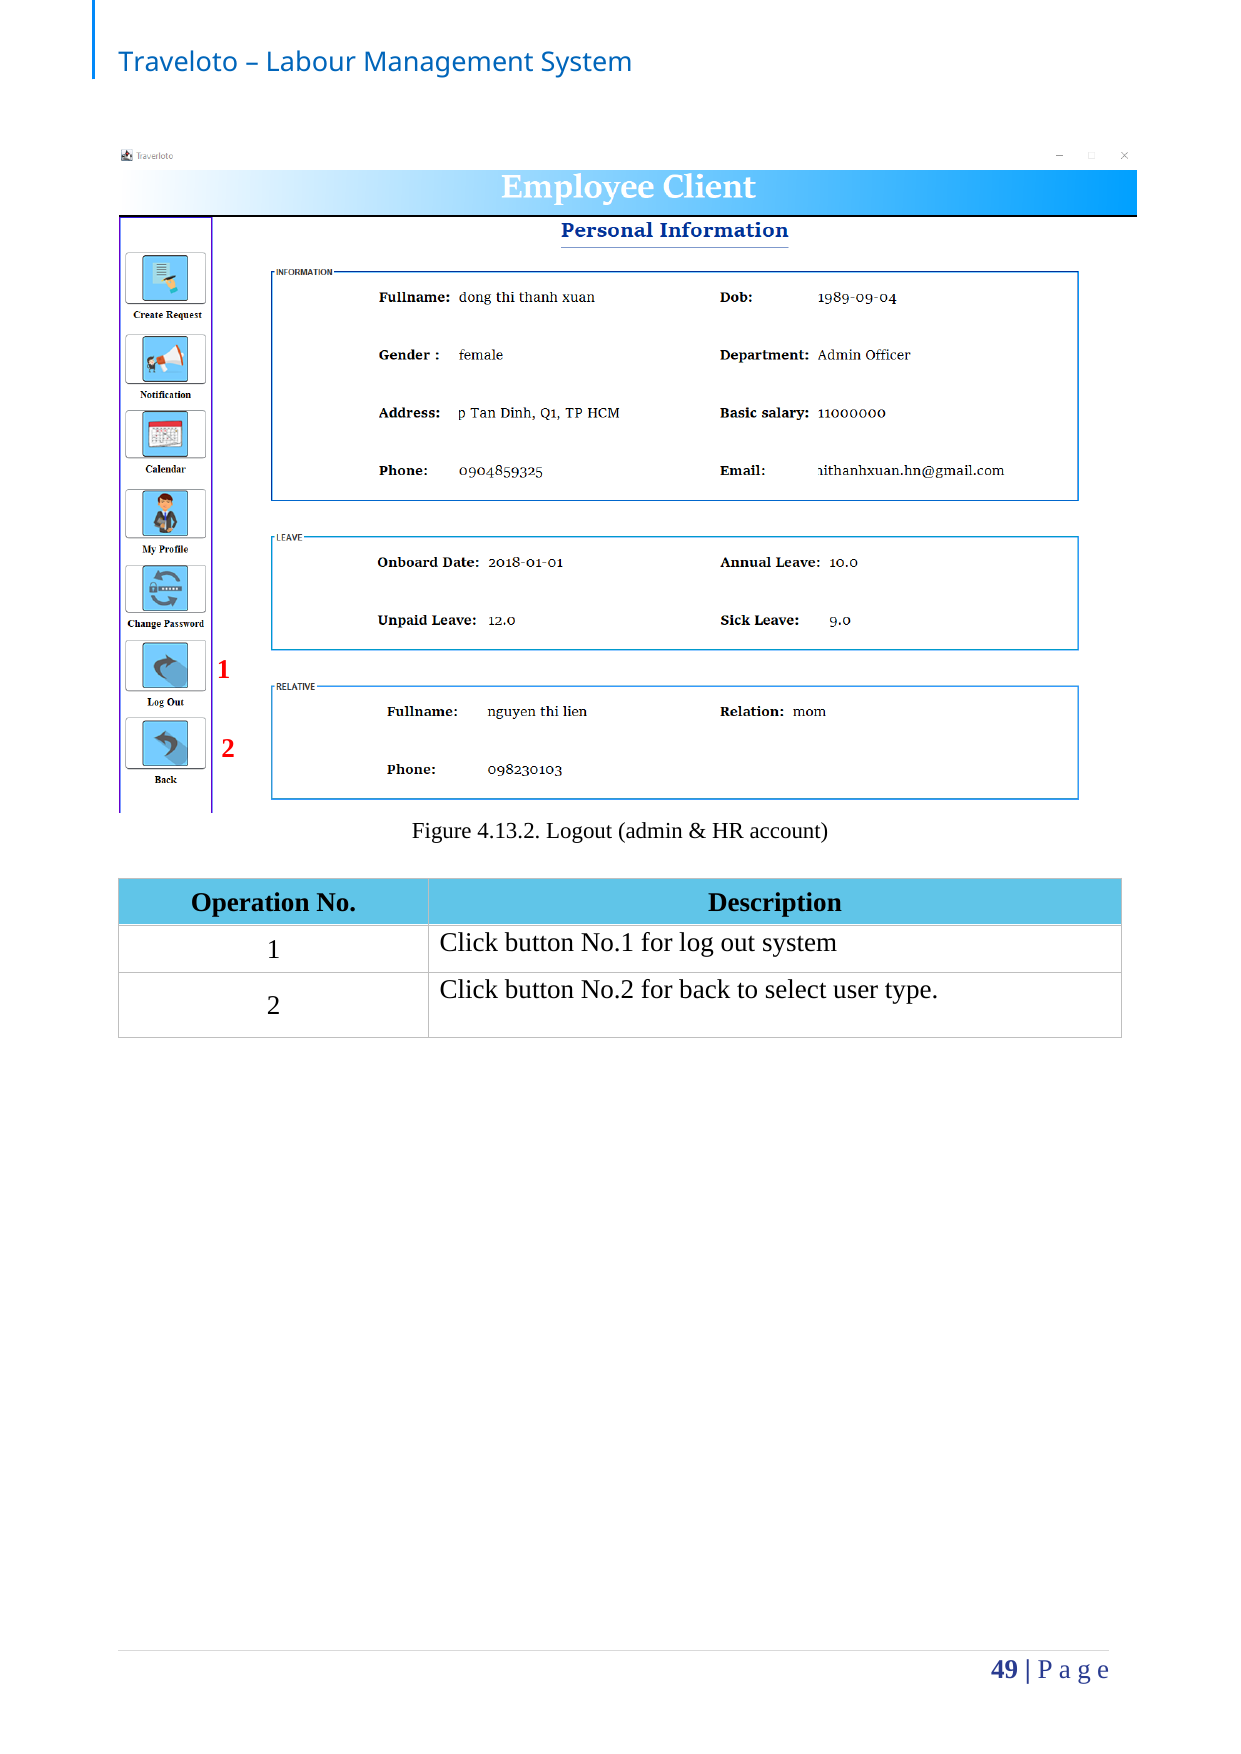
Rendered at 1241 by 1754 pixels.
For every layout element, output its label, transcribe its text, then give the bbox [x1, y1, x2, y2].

table_cell Click button No.1 for log out system [429, 926, 1121, 972]
table_cell Click button No.2 for back to select user type. [429, 973, 1121, 1037]
table_cell 2 [119, 973, 428, 1037]
table_cell 1 [119, 926, 428, 972]
table_header Operation No. [119, 879, 428, 924]
table_header Description [429, 879, 1121, 924]
text Figure 4.13.2. Logout (admin & HR account) [118, 817, 1122, 844]
picture [118, 147, 1137, 813]
